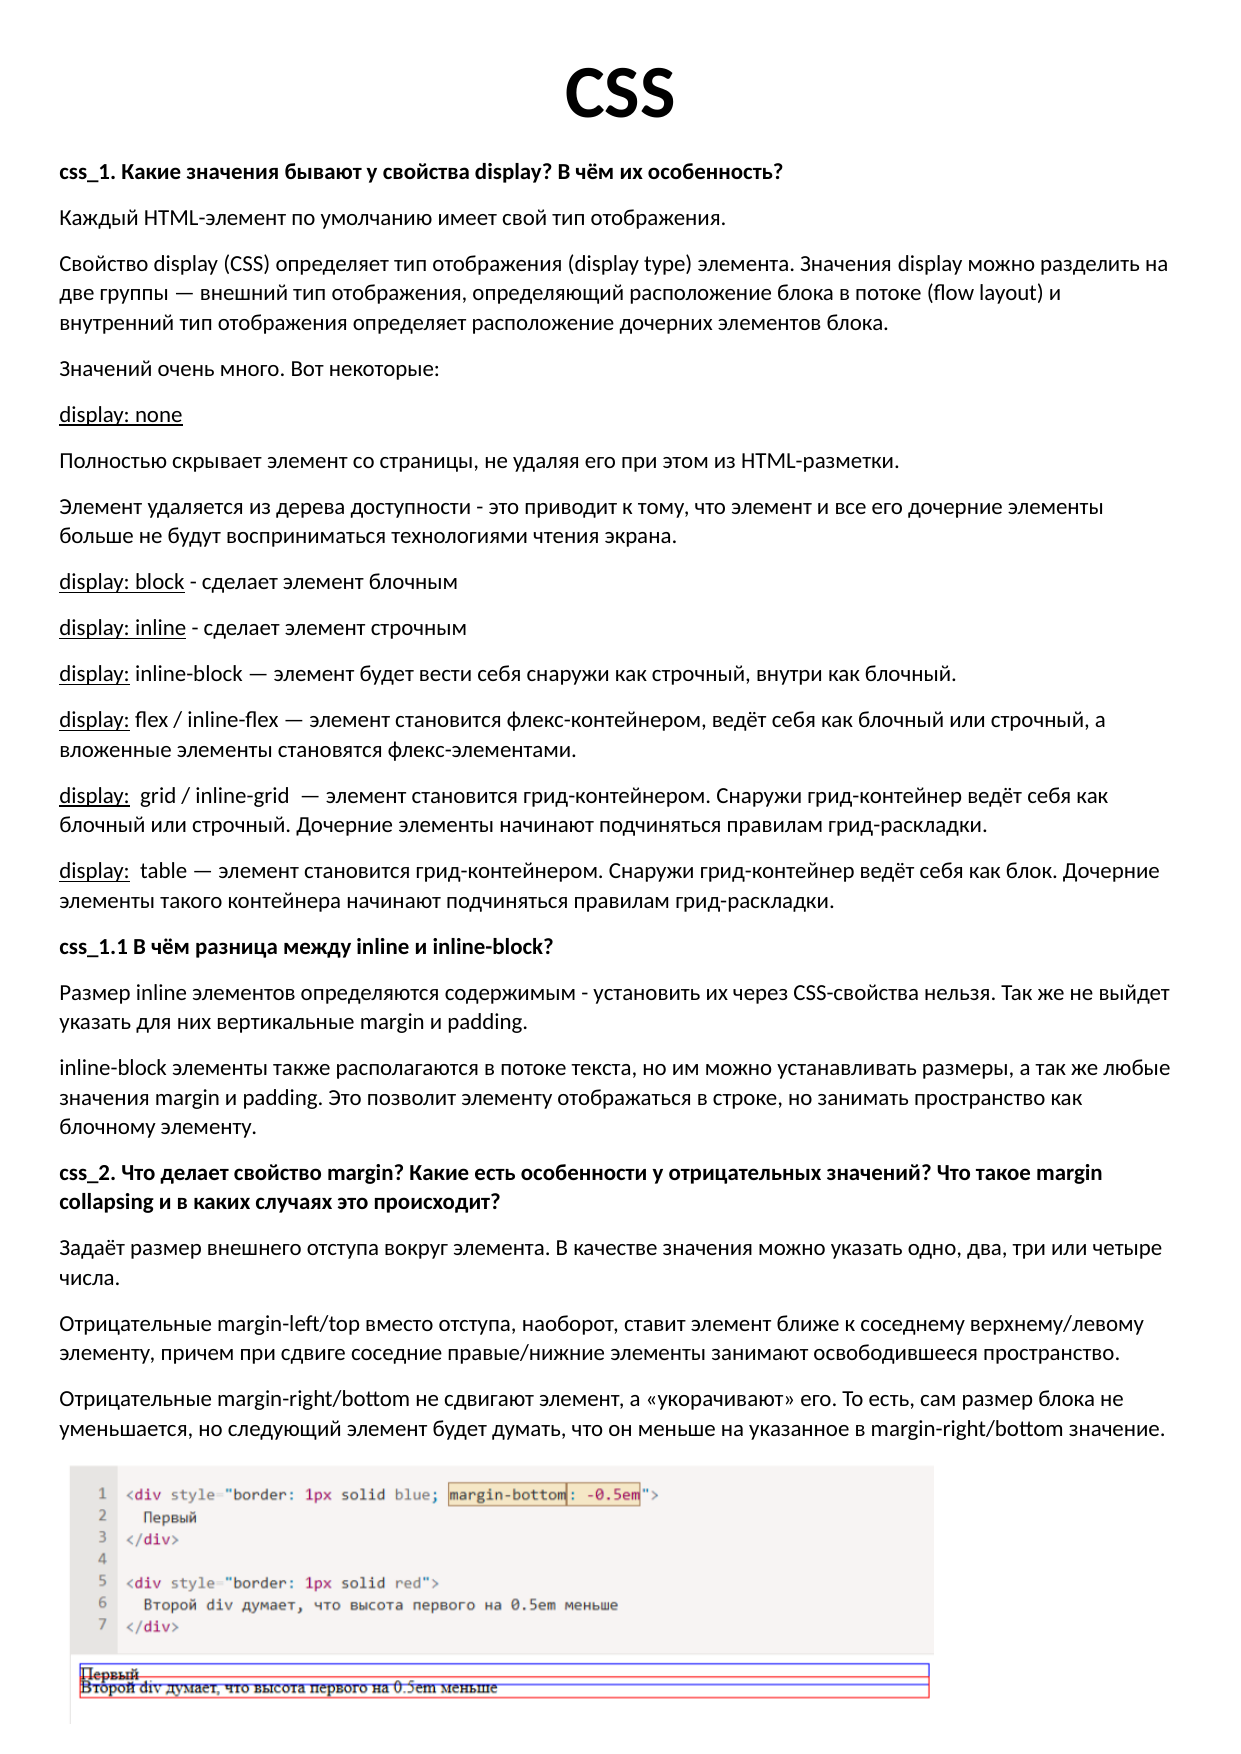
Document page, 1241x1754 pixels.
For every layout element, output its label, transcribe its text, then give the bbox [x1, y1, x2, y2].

text display: none [59, 400, 1181, 428]
text css_2. Что делает свойство margin? Какие есть особенности у отрицательных значений? Что такое margin collapsing и в каких случаях это происходит? [59, 1158, 1181, 1216]
text Свойство display (CSS) определяет тип отображения (display type) элемента. Значения display можно разделить на две группы — внешний тип отображения, определяющий расположение блока в потоке (flow layout) и внутренний тип отображения определяет расположение дочерних элементов блока. [59, 249, 1181, 336]
text display: flex / inline-flex — элемент становится флекс-контейнером, ведёт себя как блочный или строчный, а вложенные элементы становятся флекс-элементами. [59, 706, 1181, 763]
text Отрицательные margin-right/bottom не сдвигают элемент, а «укорачивают» его. То есть, сам размер блока не уменьшается, но следующий элемент будет думать, что он меньше на указанное в margin-right/bottom значение. [59, 1384, 1181, 1442]
text display: inline - сделает элемент строчным [59, 613, 1181, 642]
text Задаёт размер внешнего отступа вокруг элемента. В качестве значения можно указать одно, два, три или четыре числа. [59, 1233, 1181, 1291]
text Отрицательные margin-left/top вместо отступа, наоборот, ставит элемент ближе к соседнему верхнему/левому элементу, причем при сдвиге соседние правые/нижние элементы занимают освободившееся пространство. [59, 1309, 1181, 1366]
text Элемент удаляется из дерева доступности - это приводит к тому, что элемент и все его дочерние элементы больше не будут восприниматься технологиями чтения экрана. [59, 492, 1181, 549]
text display: table — элемент становится грид-контейнером. Снаружи грид-контейнер ведёт себя как блок. Дочерние элементы такого контейнера начинают подчиняться правилам грид-раскладки. [59, 856, 1181, 914]
text Размер inline элементов определяются содержимым - установить их через CSS-свойства нельзя. Так же не выйдет указать для них вертикальные margin и padding. [59, 978, 1181, 1035]
text display: grid / inline-grid — элемент становится грид-контейнером. Снаружи грид-контейнер ведёт себя как блочный или строчный. Дочерние элементы начинают подчиняться правилам грид-раскладки. [59, 781, 1181, 838]
text inline-block элементы также располагаются в потоке текста, но им можно устанавливать размеры, а так же любые значения margin и padding. Это позволит элементу отображаться в строке, но занимать пространство как блочному элементу. [59, 1053, 1181, 1140]
text display: inline-block — элемент будет вести себя снаружи как строчный, внутри как блочный. [59, 659, 1181, 688]
text Полностью скрывает элемент со страницы, не удаляя его при этом из HTML-разметки. [59, 446, 1181, 474]
text CSS [59, 44, 1181, 136]
text display: block - сделает элемент блочным [59, 567, 1181, 596]
text css_1. Какие значения бывают у свойства display? В чём их особенность? [59, 157, 1181, 185]
picture [59, 1459, 934, 1724]
text Каждый HTML-элемент по умолчанию имеет свой тип отображения. [59, 203, 1181, 231]
text css_1.1 В чём разница между inline и inline-block? [59, 932, 1181, 960]
text Значений очень много. Вот некоторые: [59, 354, 1181, 382]
